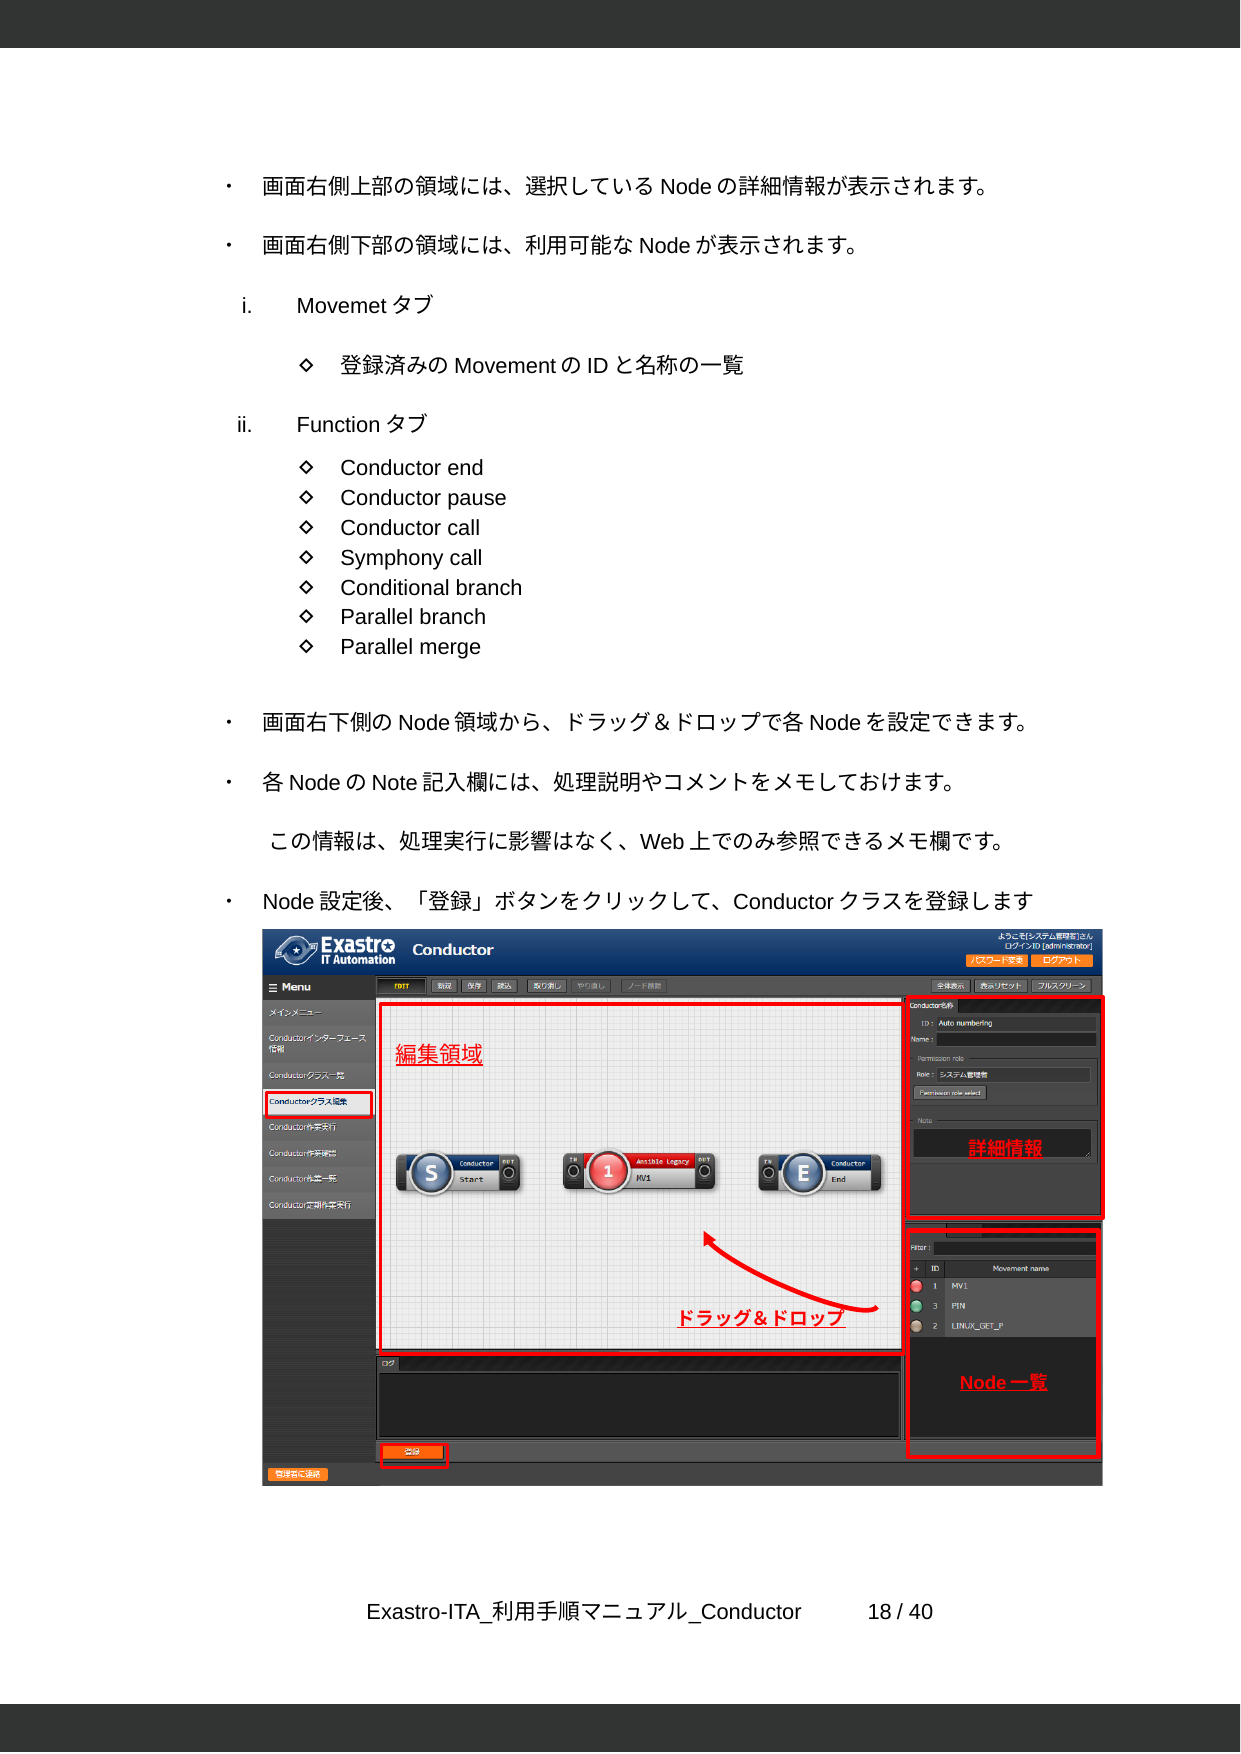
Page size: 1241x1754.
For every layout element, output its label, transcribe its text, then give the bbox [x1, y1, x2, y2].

list Symphony call [296, 542, 1152, 572]
list Node設定後、「登録」ボタンをクリックして、Conductorクラスを登録します [218, 870, 1152, 929]
list Conditional branch [296, 572, 1152, 602]
picture [0, 1704, 1241, 1752]
picture [910, 999, 1101, 1216]
list 各NodeのNote記入欄には、処理説明やコメントをメモしておけます。 [218, 751, 1152, 810]
text この情報は、処理実行に影響はなく、Web上でのみ参照できるメモ欄です。 [148, 810, 1152, 870]
list Functionタブ [253, 393, 1152, 453]
list Conductor call [296, 512, 1152, 542]
list Conductor end [296, 453, 1152, 483]
list Parallel merge [296, 632, 1152, 661]
picture [0, 0, 1241, 48]
list Parallel branch [296, 602, 1152, 632]
list Conductor pause [296, 483, 1152, 512]
list Movemetタブ [253, 274, 1152, 334]
list 登録済みのMovementのIDと名称の一覧 [296, 334, 1152, 393]
picture [262, 929, 1103, 1486]
list 画面右側上部の領域には、選択しているNodeの詳細情報が表示されます。 [218, 155, 1152, 214]
text ・ 画面右下側のNode領域から、ドラッグ＆ドロップで各Nodeを設定できます。 [218, 691, 1152, 751]
list 画面右側下部の領域には、利用可能なNodeが表示されます。 [218, 214, 1152, 274]
